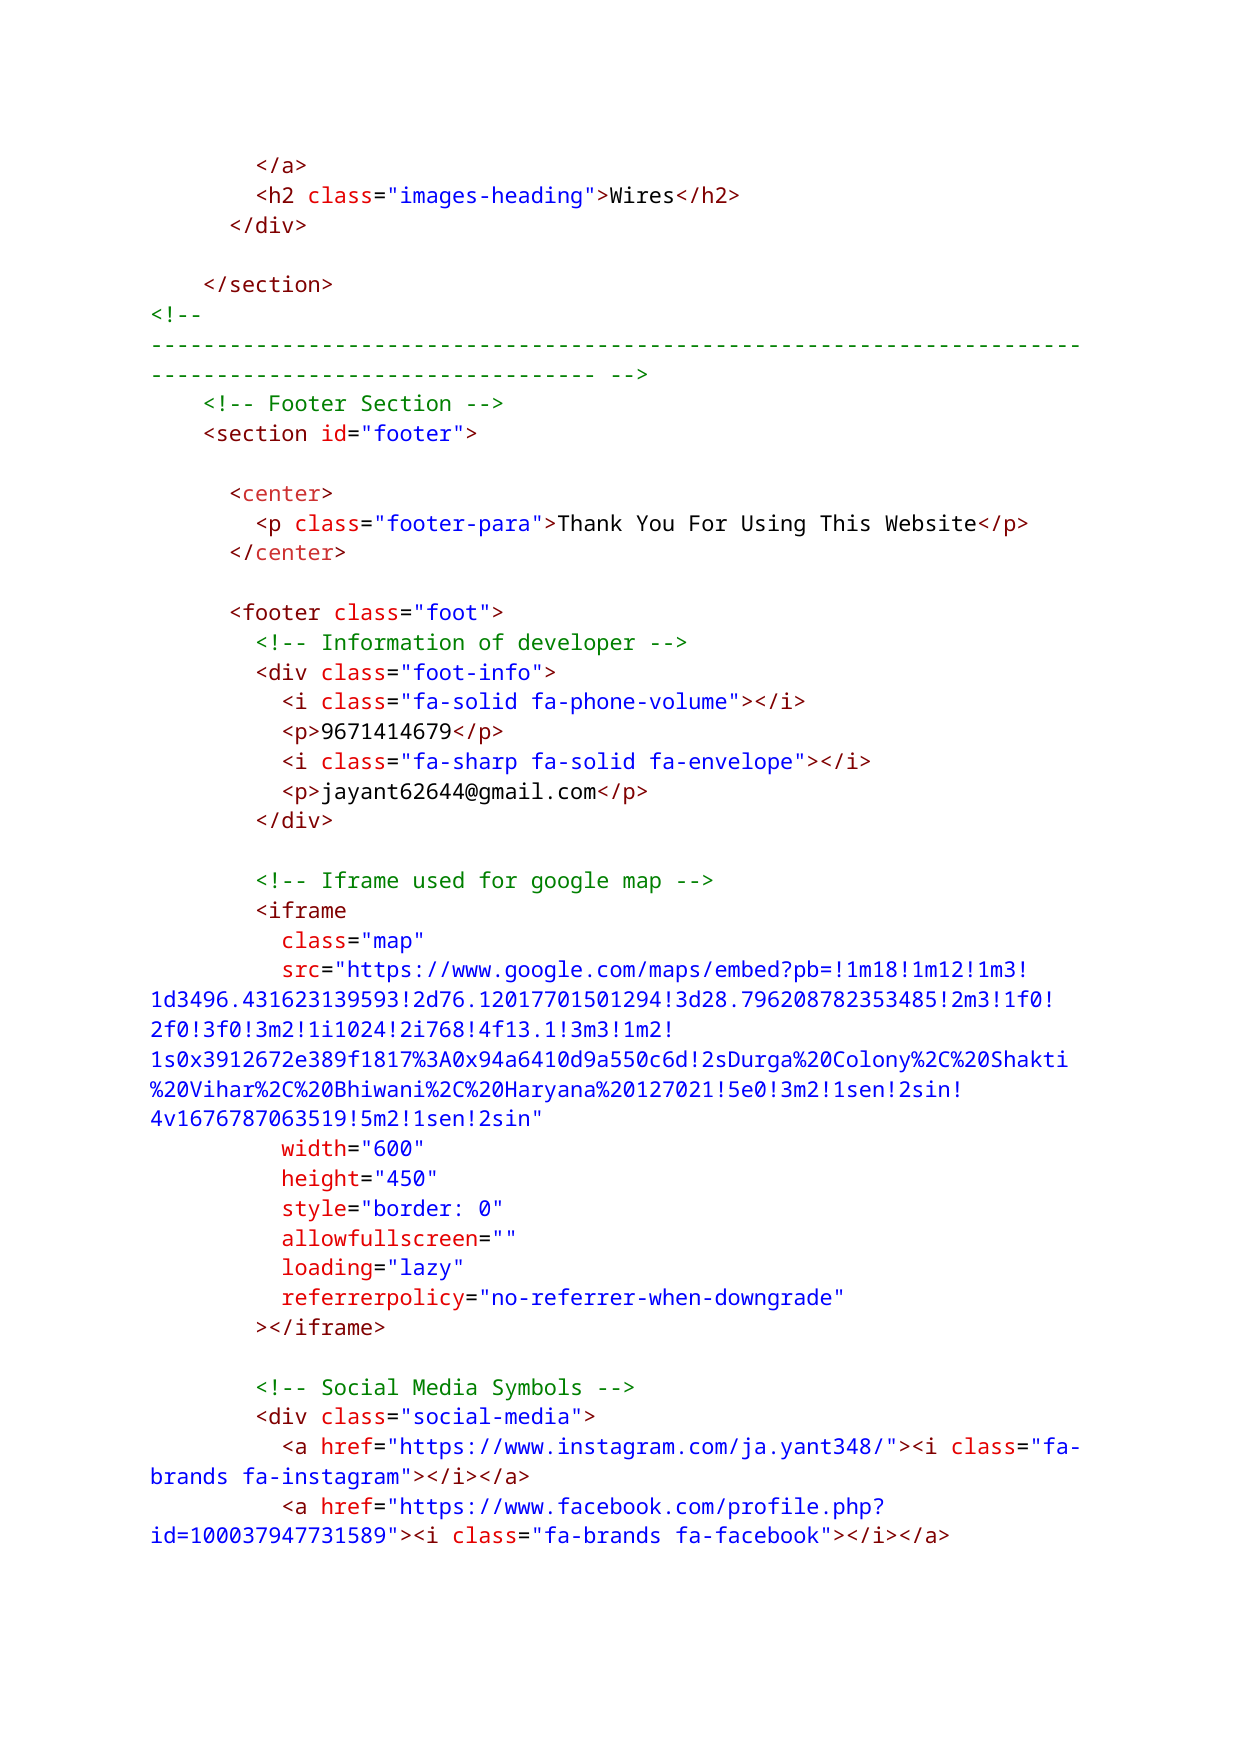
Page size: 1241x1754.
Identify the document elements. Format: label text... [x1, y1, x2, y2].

text <center> [150, 478, 1090, 507]
text <p>9671414679</p> [150, 716, 1090, 746]
text <p>jayant62644@gmail.com</p> [150, 776, 1090, 805]
text </div> [150, 805, 1090, 835]
text <i class="fa-solid fa-phone-volume"></i> [150, 686, 1090, 716]
text height="450" [150, 1163, 1090, 1193]
text <!-- Footer Section --> [150, 388, 1090, 418]
text </section> [150, 269, 1090, 299]
text <iframe [150, 895, 1090, 924]
text </div> [150, 209, 1090, 239]
text ></iframe> [150, 1312, 1090, 1342]
text src="https://www.google.com/maps/embed?pb=!1m18!1m12!1m3!1d3496.431623139593!2d76.12017701501294!3d28.796208782353485!2m3!1f0!2f0!3f0!3m2!1i1024!2i768!4f13.1!3m3!1m2!1s0x3912672e389f1817%3A0x94a6410d9a550c6d!2sDurga%20Colony%2C%20Shakti%20Vihar%2C%20Bhiwani%2C%20Haryana%20127021!5e0!3m2!1sen!2sin!4v1676787063519!5m2!1sen!2sin" [150, 954, 1090, 1133]
text loading="lazy" [150, 1252, 1090, 1282]
text <a href="https://www.instagram.com/ja.yant348/"><i class="fa-brands fa-instagram"></i></a> [150, 1431, 1090, 1491]
text <!-- Social Media Symbols --> [150, 1371, 1090, 1401]
text <div class="social-media"> [150, 1401, 1090, 1431]
text width="600" [150, 1133, 1090, 1163]
text <i class="fa-sharp fa-solid fa-envelope"></i> [150, 746, 1090, 776]
text <!-- --------------------------------------------------------------------------------------------------------- --> [150, 299, 1090, 388]
text <footer class="foot"> [150, 597, 1090, 627]
text referrerpolicy="no-referrer-when-downgrade" [150, 1282, 1090, 1312]
text style="border: 0" [150, 1193, 1090, 1222]
text </center> [150, 537, 1090, 567]
text <h2 class="images-heading">Wires</h2> [150, 180, 1090, 209]
text allowfullscreen="" [150, 1222, 1090, 1252]
text <div class="foot-info"> [150, 656, 1090, 686]
text <a href="https://www.facebook.com/profile.php?id=100037947731589"><i class="fa-brands fa-facebook"></i></a> [150, 1491, 1090, 1550]
text <p class="footer-para">Thank You For Using This Website</p> [150, 507, 1090, 537]
text <section id="footer"> [150, 418, 1090, 448]
text <!-- Iframe used for google map --> [150, 865, 1090, 895]
text <!-- Information of developer --> [150, 627, 1090, 656]
text </a> [150, 150, 1090, 180]
text class="map" [150, 924, 1090, 954]
